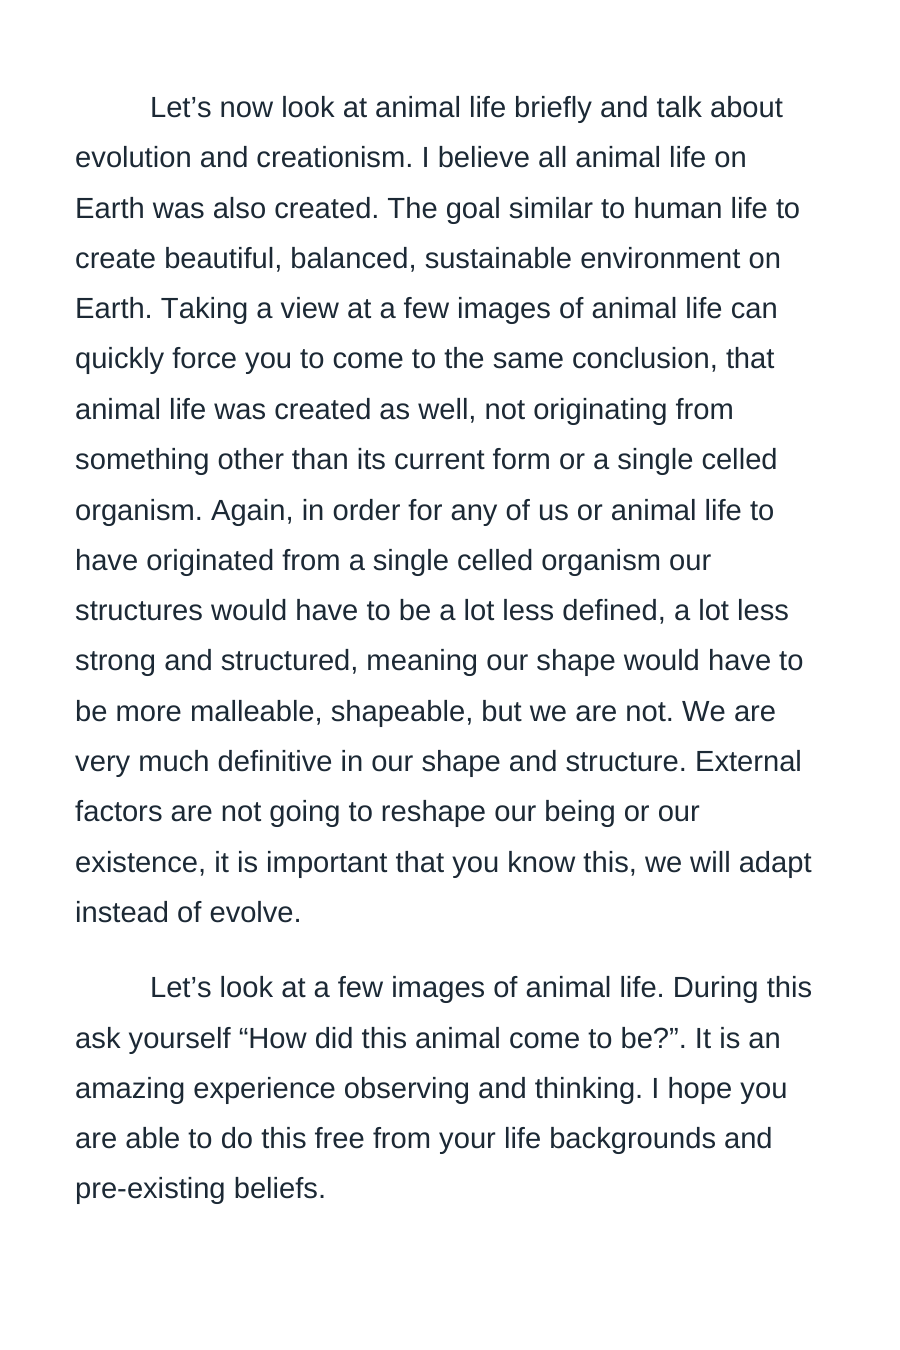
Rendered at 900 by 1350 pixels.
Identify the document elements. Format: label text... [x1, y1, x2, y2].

text Let’s look at a few images of animal life. During this ask yourself “How did this animal come to be?”. It is an amazing experience observing and thinking. I hope you are able to do this free from your life backgrounds and pre-existing beliefs. [75, 970, 825, 1205]
text Let’s now look at animal life briefly and talk about evolution and creationism. I believe all animal life on Earth was also created. The goal similar to human life to create beautiful, balanced, sustainable environment on Earth. Taking a view at a few images of animal life can quickly force you to come to the same conclusion, that animal life was created as well, not originating from something other than its current form or a single celled organism. Again, in order for any of us or animal life to have originated from a single celled organism our structures would have to be a lot less defined, a lot less strong and structured, meaning our shape would have to be more malleable, shapeable, but we are not. We are very much definitive in our shape and structure. External factors are not going to reshape our being or our existence, it is important that you know this, we will adapt instead of evolve. [75, 90, 825, 928]
